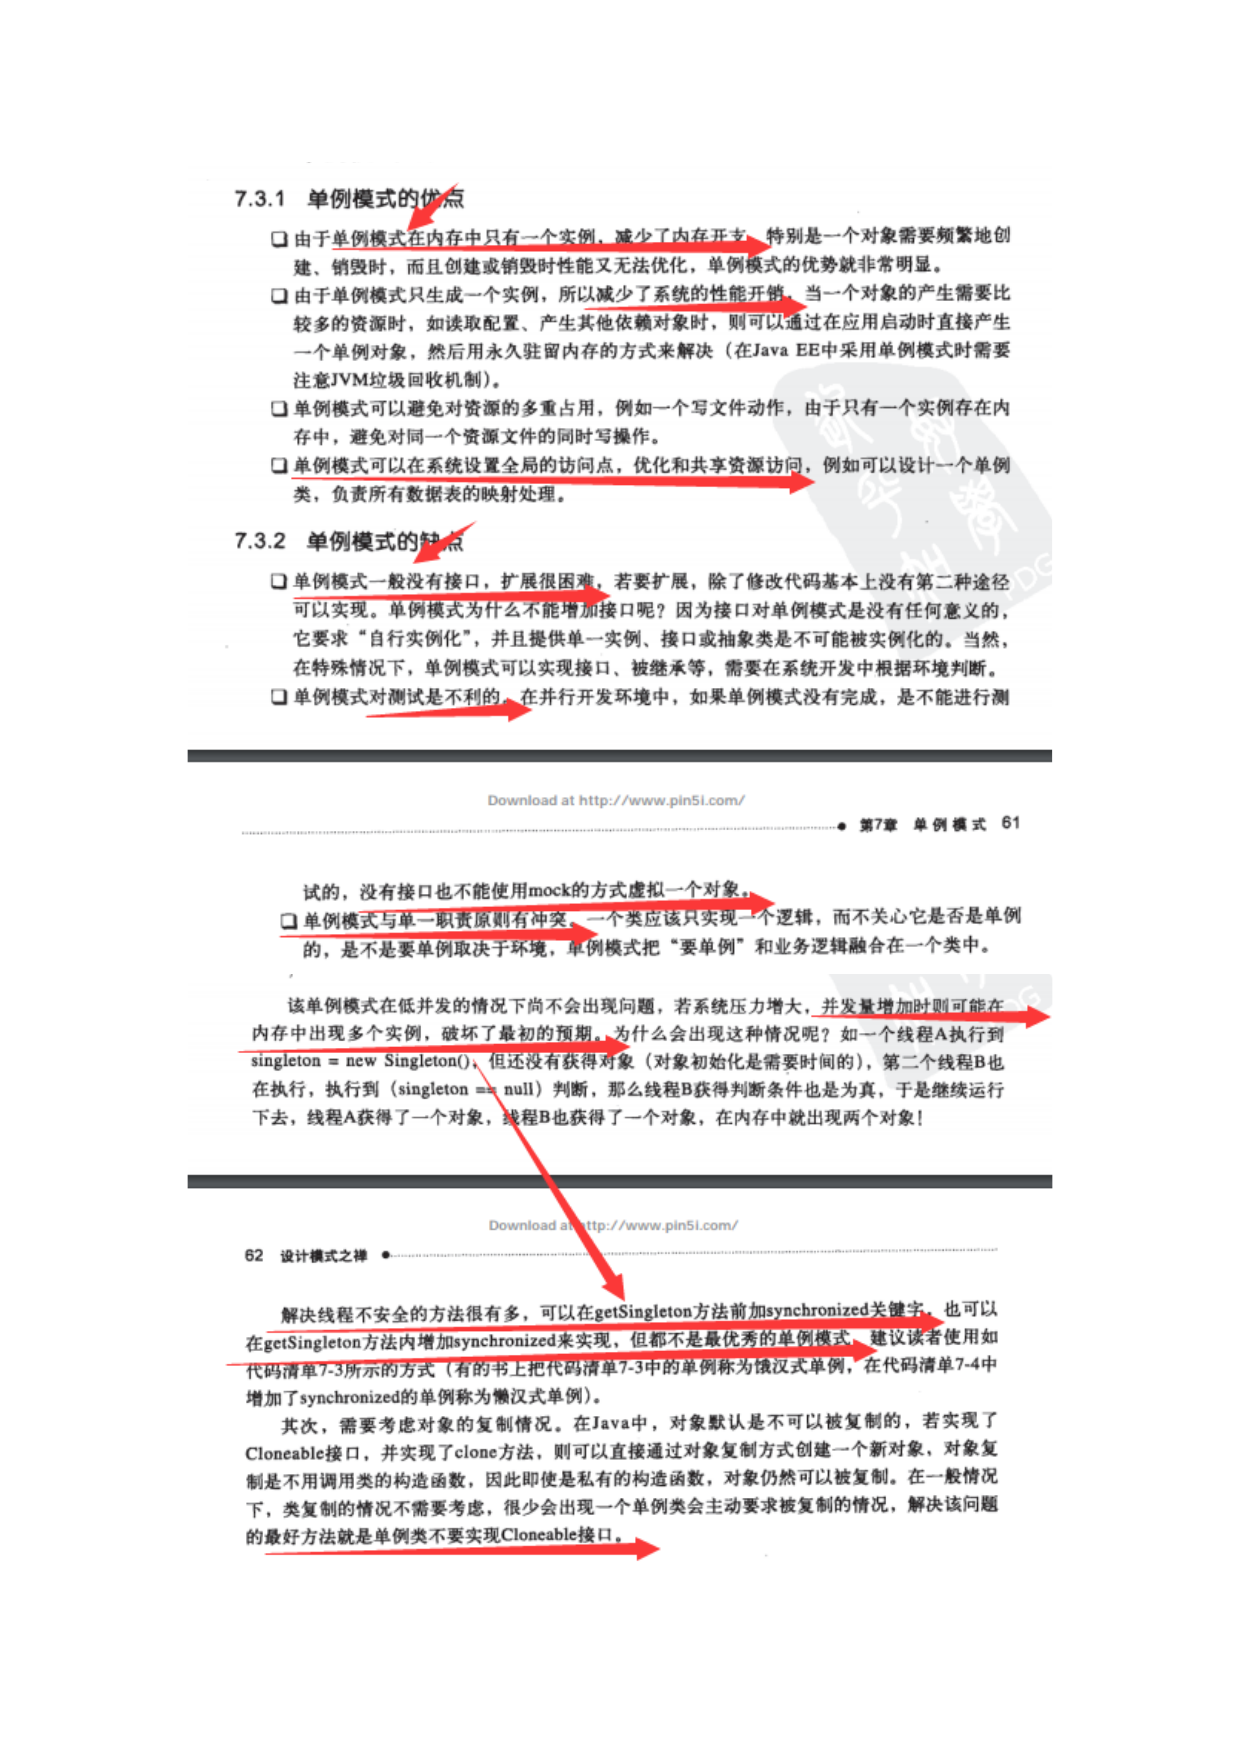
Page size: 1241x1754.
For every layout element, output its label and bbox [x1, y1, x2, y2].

picture [187, 162, 1053, 970]
picture [187, 974, 1053, 1570]
